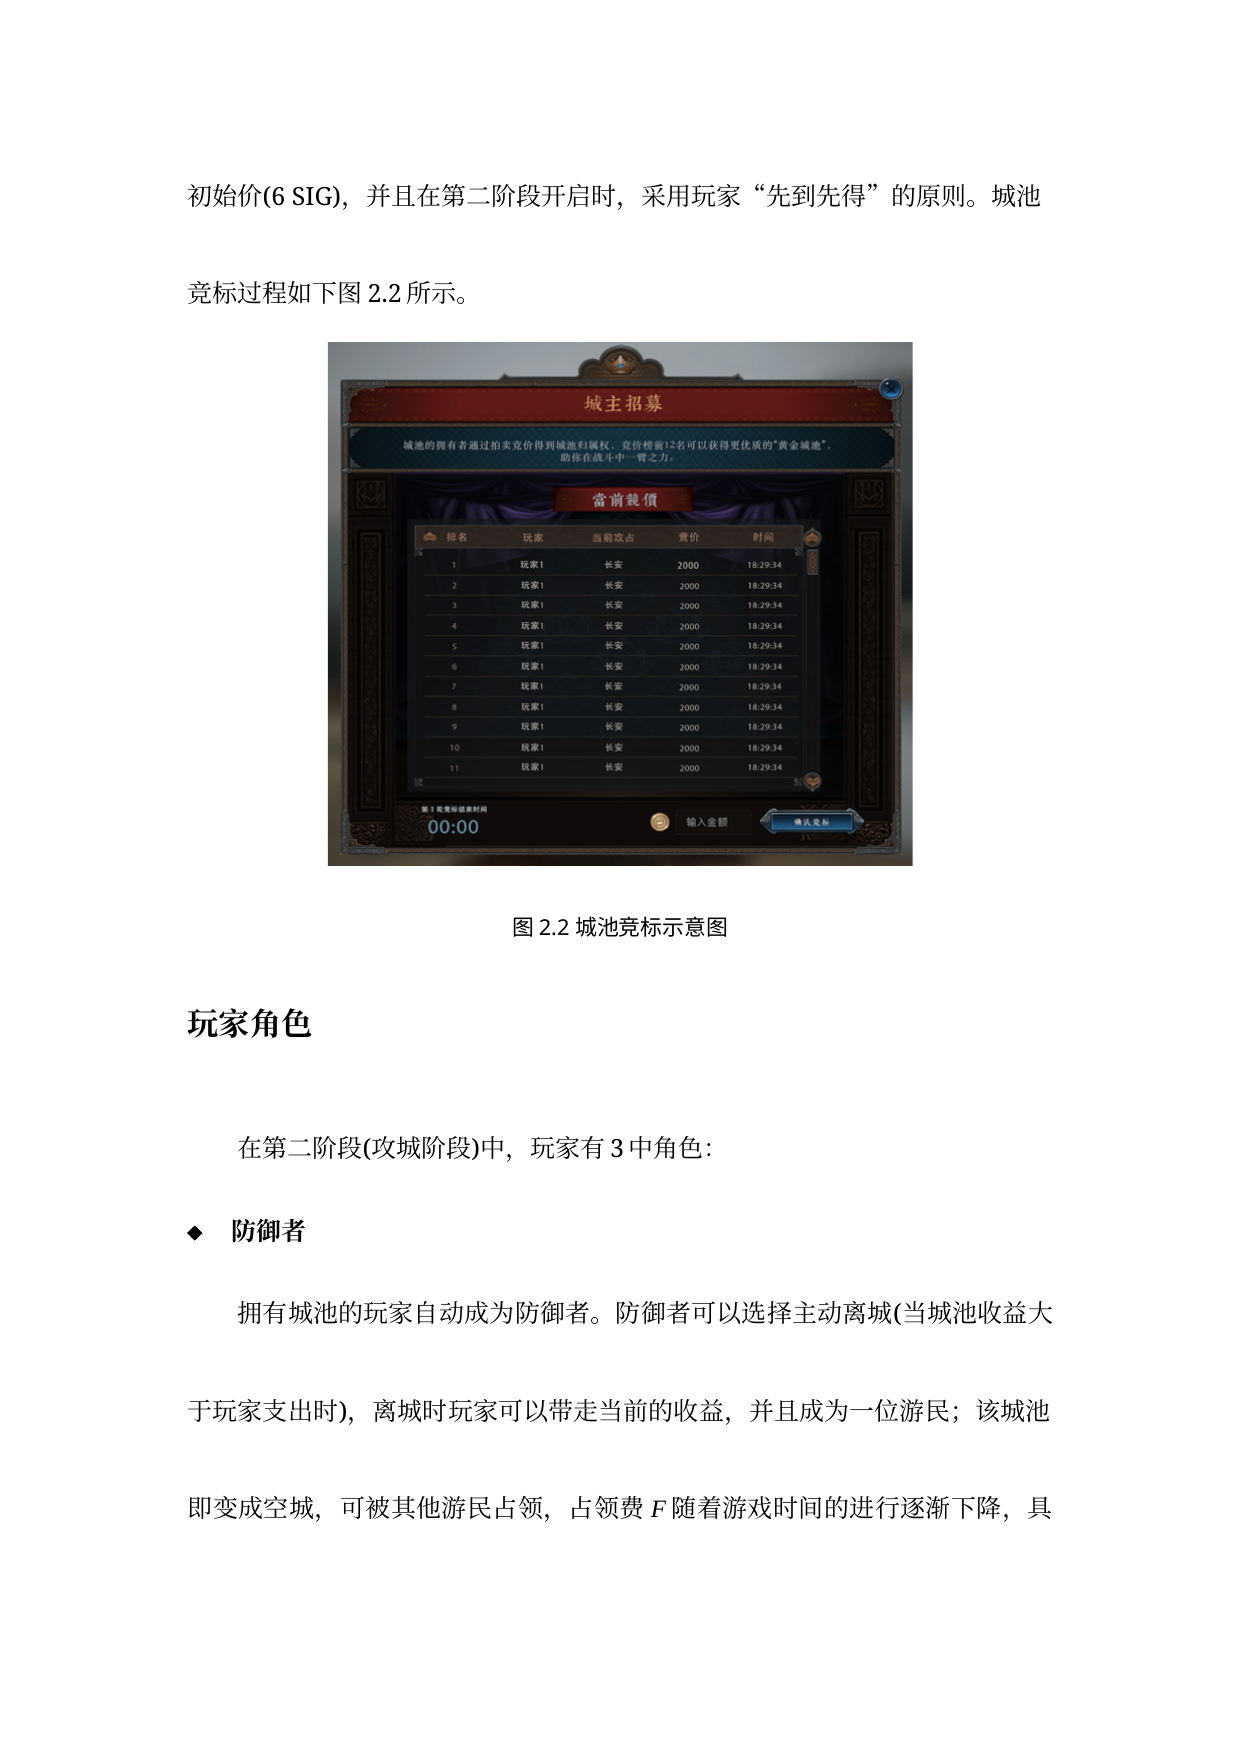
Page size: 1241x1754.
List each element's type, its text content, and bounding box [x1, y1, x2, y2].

list 防御者 [187, 1197, 1053, 1262]
text 图2.2 城池竞标示意图 [187, 909, 1053, 942]
text 在第二阶段(攻城阶段)中，玩家有3中角色： [187, 1114, 1053, 1179]
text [187, 162, 1053, 324]
picture [327, 342, 913, 866]
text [187, 1280, 1053, 1540]
subtitle 玩家角色 [187, 989, 1053, 1054]
